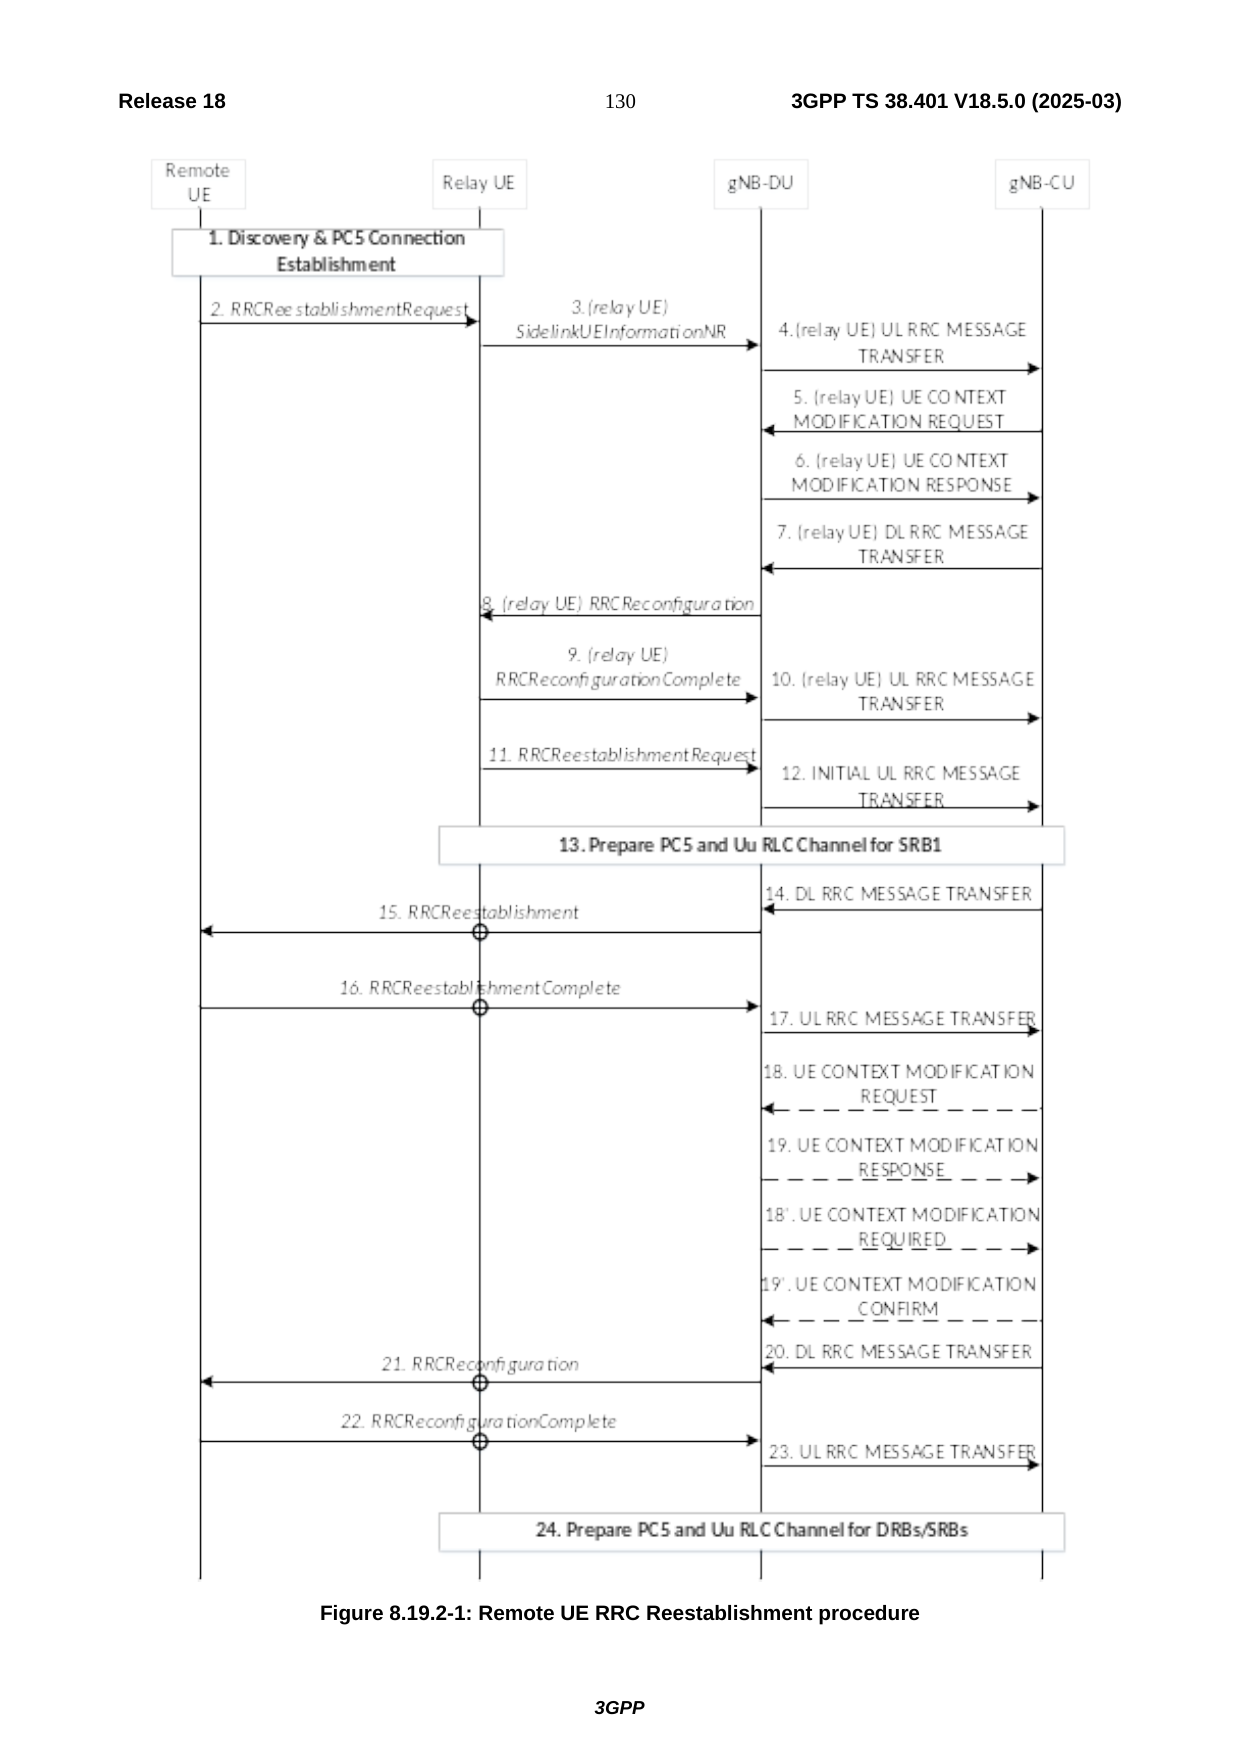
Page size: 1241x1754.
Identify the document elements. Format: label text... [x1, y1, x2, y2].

text Figure 8.19.2-1: Remote UE RRC Reestablishment procedure [118, 1601, 1122, 1624]
